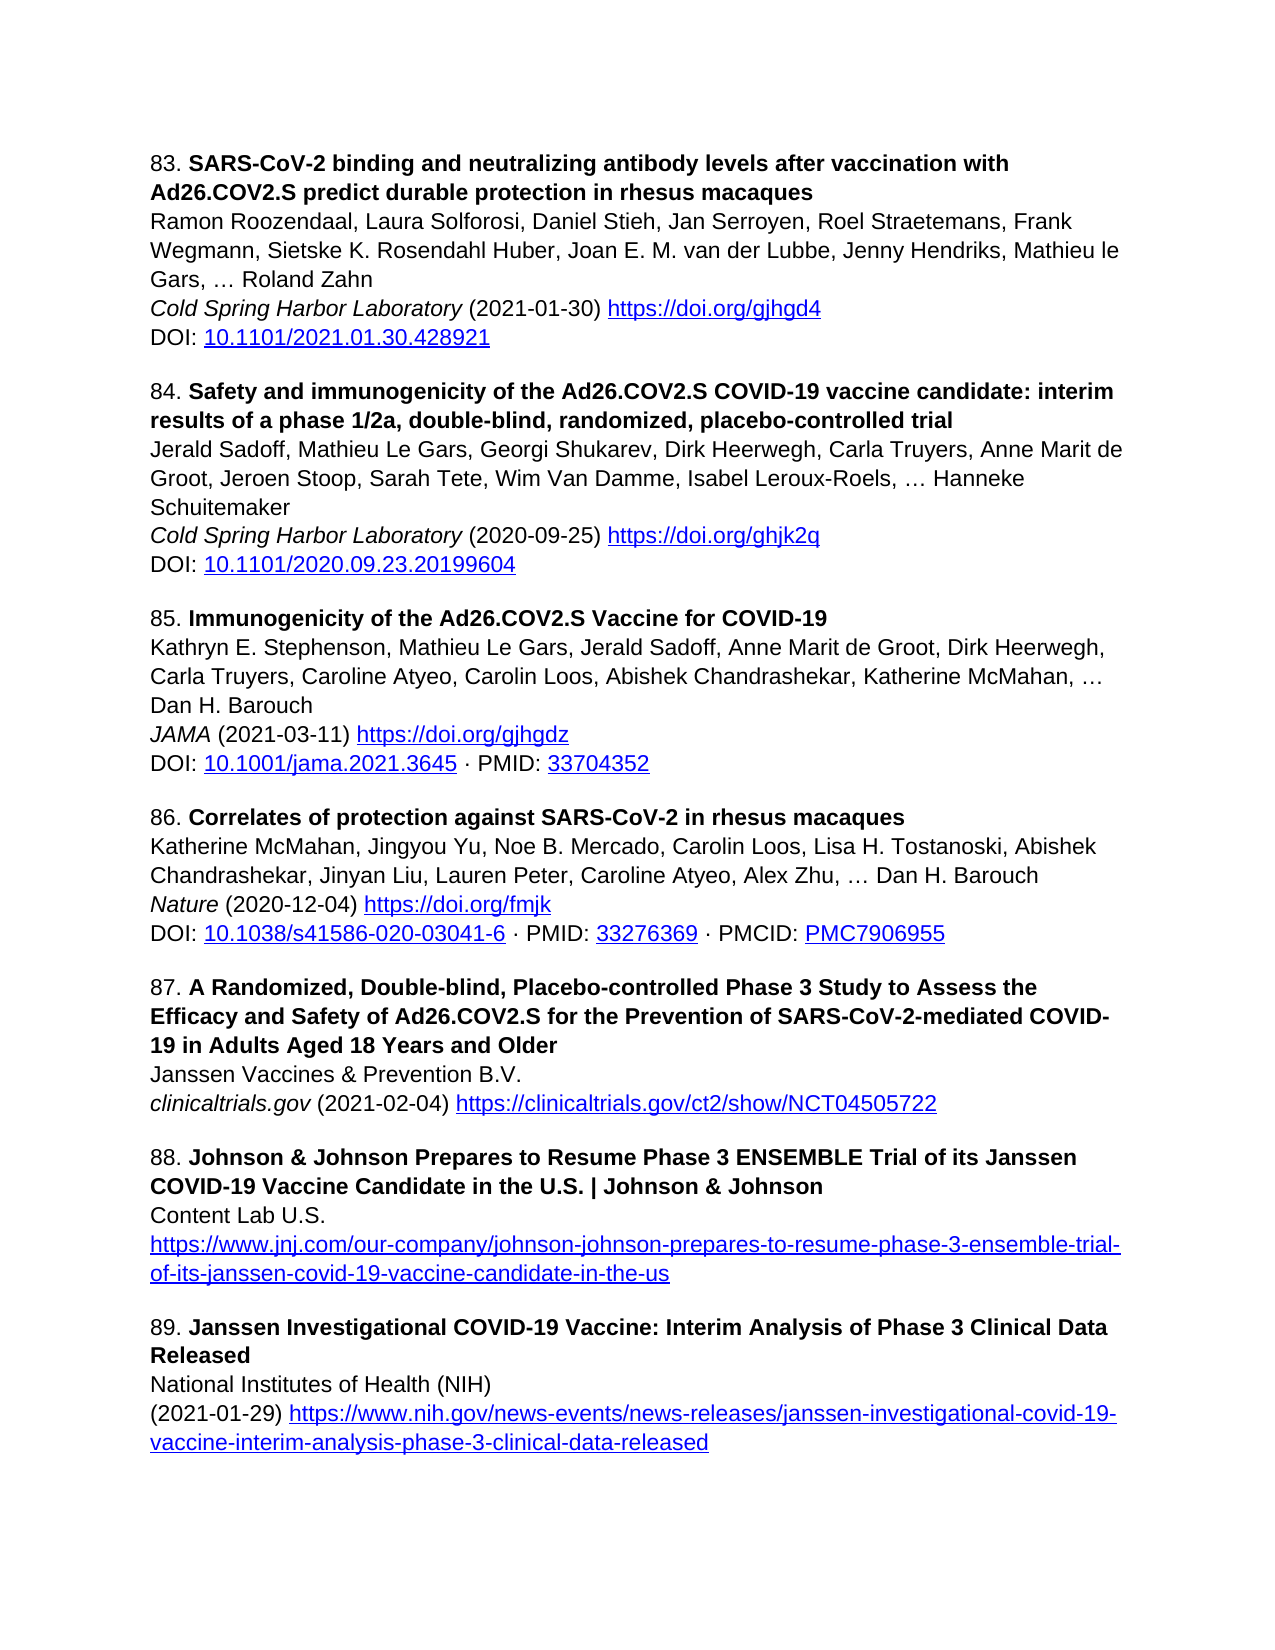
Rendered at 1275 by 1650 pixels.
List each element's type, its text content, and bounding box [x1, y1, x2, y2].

text 87. A Randomized, Double-blind, Placebo-controlled Phase 3 Study to Assess the Efficacy and Safety of Ad26.COV2.S for the Prevention of SARS-CoV-2-mediated COVID-19 in Adults Aged 18 Years and Older Janssen Vaccines & Prevention B.V. clinicaltrials.gov (2021-02-04) https://clinicaltrials.gov/ct2/show/NCT04505722 [150, 974, 1125, 1116]
text 85. Immunogenicity of the Ad26.COV2.S Vaccine for COVID-19 Kathryn E. Stephenson, Mathieu Le Gars, Jerald Sadoff, Anne Marit de Groot, Dirk Heerwegh, Carla Truyers, Caroline Atyeo, Carolin Loos, Abishek Chandrashekar, Katherine McMahan, … Dan H. Barouch JAMA (2021-03-11) https://doi.org/gjhgdz DOI: 10.1001/jama.2021.3645 · PMID: 33704352 [150, 605, 1125, 777]
text 88. Johnson & Johnson Prepares to Resume Phase 3 ENSEMBLE Trial of its Janssen COVID-19 Vaccine Candidate in the U.S. | Johnson & Johnson Content Lab U.S. https://www.jnj.com/our-company/johnson-johnson-prepares-to-resume-phase-3-ensemble-trial-of-its-janssen-covid-19-vaccine-candidate-in-the-us [150, 1144, 1125, 1286]
text 86. Correlates of protection against SARS-CoV-2 in rhesus macaques Katherine McMahan, Jingyou Yu, Noe B. Mercado, Carolin Loos, Lisa H. Tostanoski, Abishek Chandrashekar, Jinyan Liu, Lauren Peter, Caroline Atyeo, Alex Zhu, … Dan H. Barouch Nature (2020-12-04) https://doi.org/fmjk DOI: 10.1038/s41586-020-03041-6 · PMID: 33276369 · PMCID: PMC7906955 [150, 804, 1125, 946]
text 89. Janssen Investigational COVID-19 Vaccine: Interim Analysis of Phase 3 Clinical Data Released National Institutes of Health (NIH) (2021-01-29) https://www.nih.gov/news-events/news-releases/janssen-investigational-covid-19-vaccine-interim-analysis-phase-3-clinical-data-released [150, 1313, 1125, 1456]
text 83. SARS-CoV-2 binding and neutralizing antibody levels after vaccination with Ad26.COV2.S predict durable protection in rhesus macaques Ramon Roozendaal, Laura Solforosi, Daniel Stieh, Jan Serroyen, Roel Straetemans, Frank Wegmann, Sietske K. Rosendahl Huber, Joan E. M. van der Lubbe, Jenny Hendriks, Mathieu le Gars, … Roland Zahn Cold Spring Harbor Laboratory (2021-01-30) https://doi.org/gjhgd4 DOI: 10.1101/2021.01.30.428921 [150, 150, 1125, 350]
text 84. Safety and immunogenicity of the Ad26.COV2.S COVID-19 vaccine candidate: interim results of a phase 1/2a, double-blind, randomized, placebo-controlled trial Jerald Sadoff, Mathieu Le Gars, Georgi Shukarev, Dirk Heerwegh, Carla Truyers, Anne Marit de Groot, Jeroen Stoop, Sarah Tete, Wim Van Damme, Isabel Leroux-Roels, … Hanneke Schuitemaker Cold Spring Harbor Laboratory (2020-09-25) https://doi.org/ghjk2q DOI: 10.1101/2020.09.23.20199604 [150, 378, 1125, 578]
